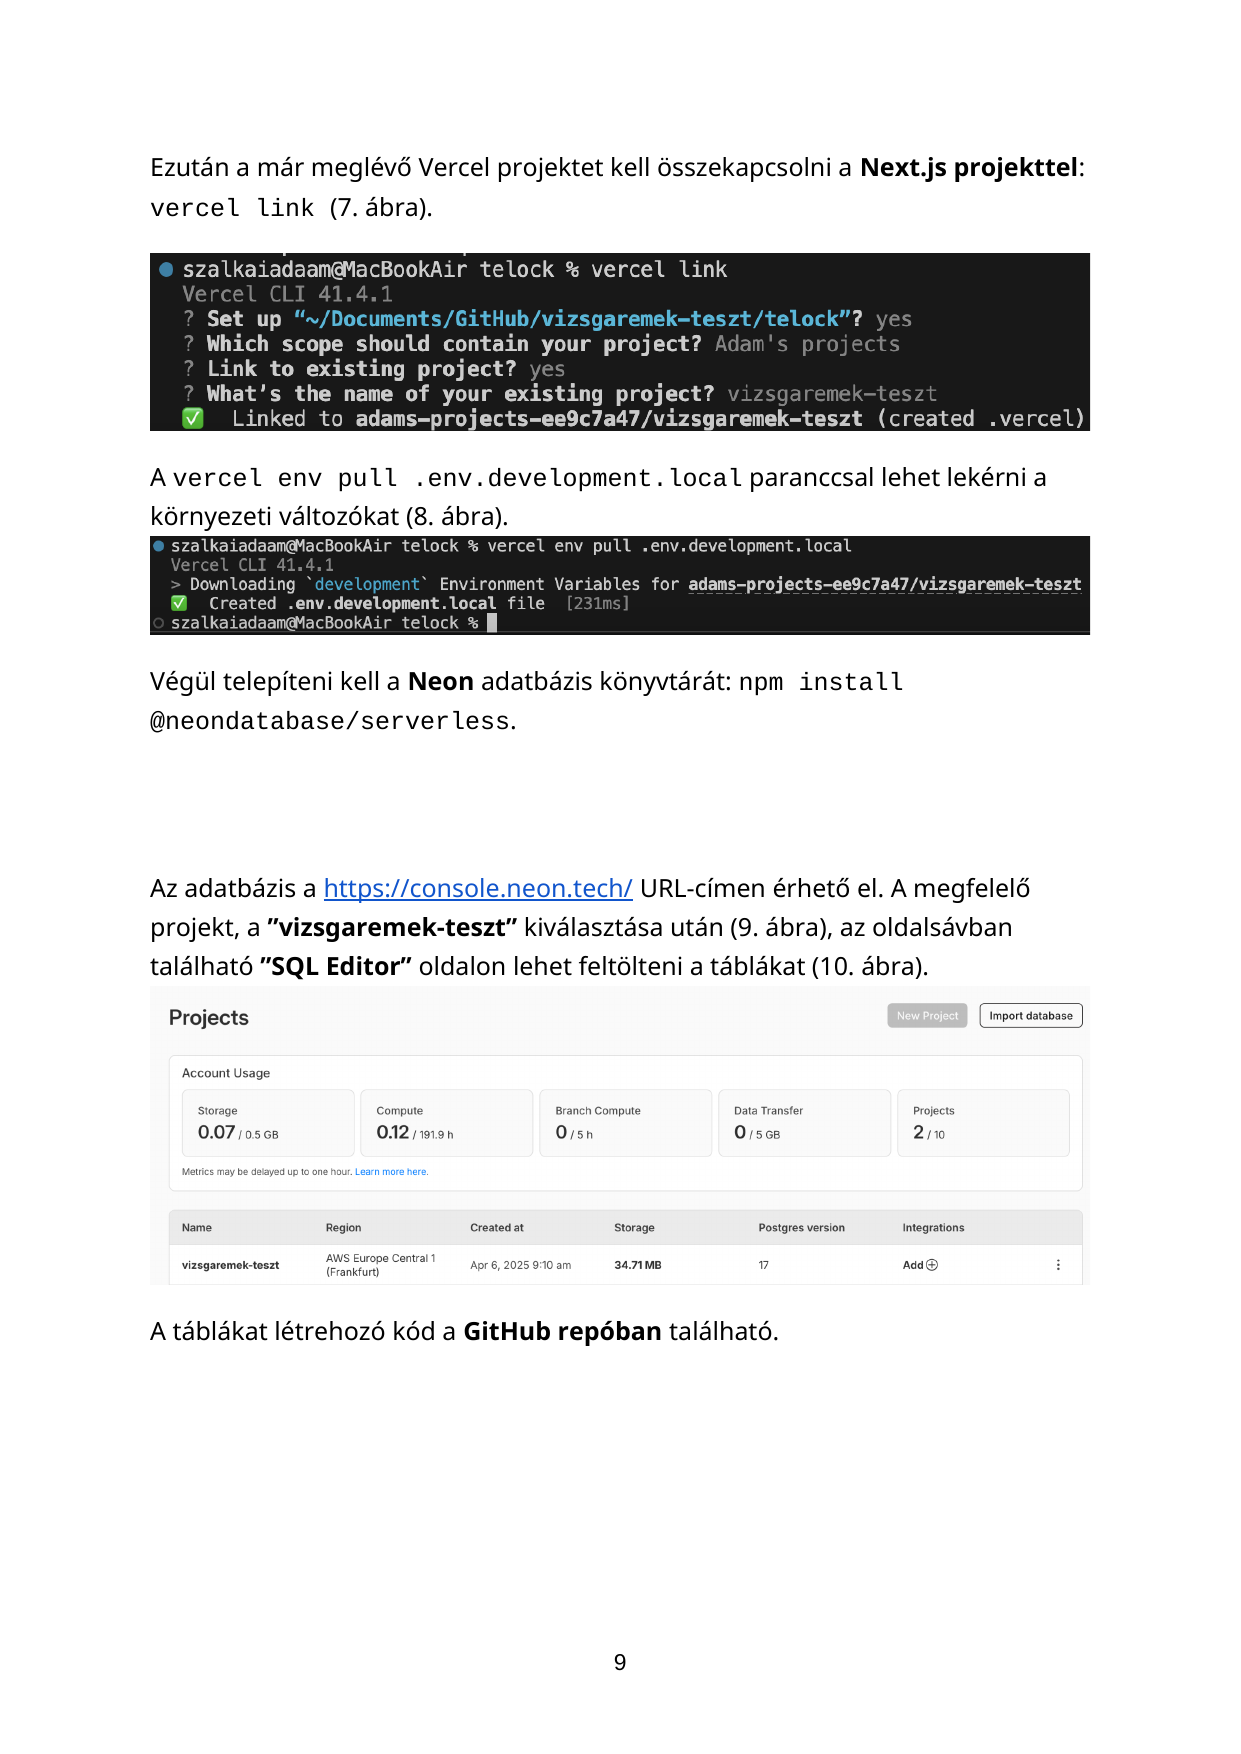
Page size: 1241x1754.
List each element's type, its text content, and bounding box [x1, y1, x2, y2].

text A vercel env pull .env.development.local paranccsal lehet lekérni a környezeti változókat (8. ábra). [150, 459, 1090, 536]
picture [150, 253, 1091, 431]
text A táblákat létrehozó kód a GitHub repóban található. [150, 1314, 1090, 1348]
picture [150, 986, 1091, 1285]
text Végül telepíteni kell a Neon adatbázis könyvtárát: npm install @neondatabase/serverless. [150, 663, 1090, 737]
text Az adatbázis a https://console.neon.tech/ URL-címen érhető el. A megfelelő projekt, a ”vizsgaremek-teszt” kiválasztása után (9. ábra), az oldalsávban található ”SQL Editor” oldalon lehet feltölteni a táblákat (10. ábra). [150, 831, 1090, 986]
picture [150, 536, 1091, 635]
text Ezután a már meglévő Vercel projektet kell összekapcsolni a Next.js projekttel: vercel link (7. ábra). [150, 150, 1090, 223]
